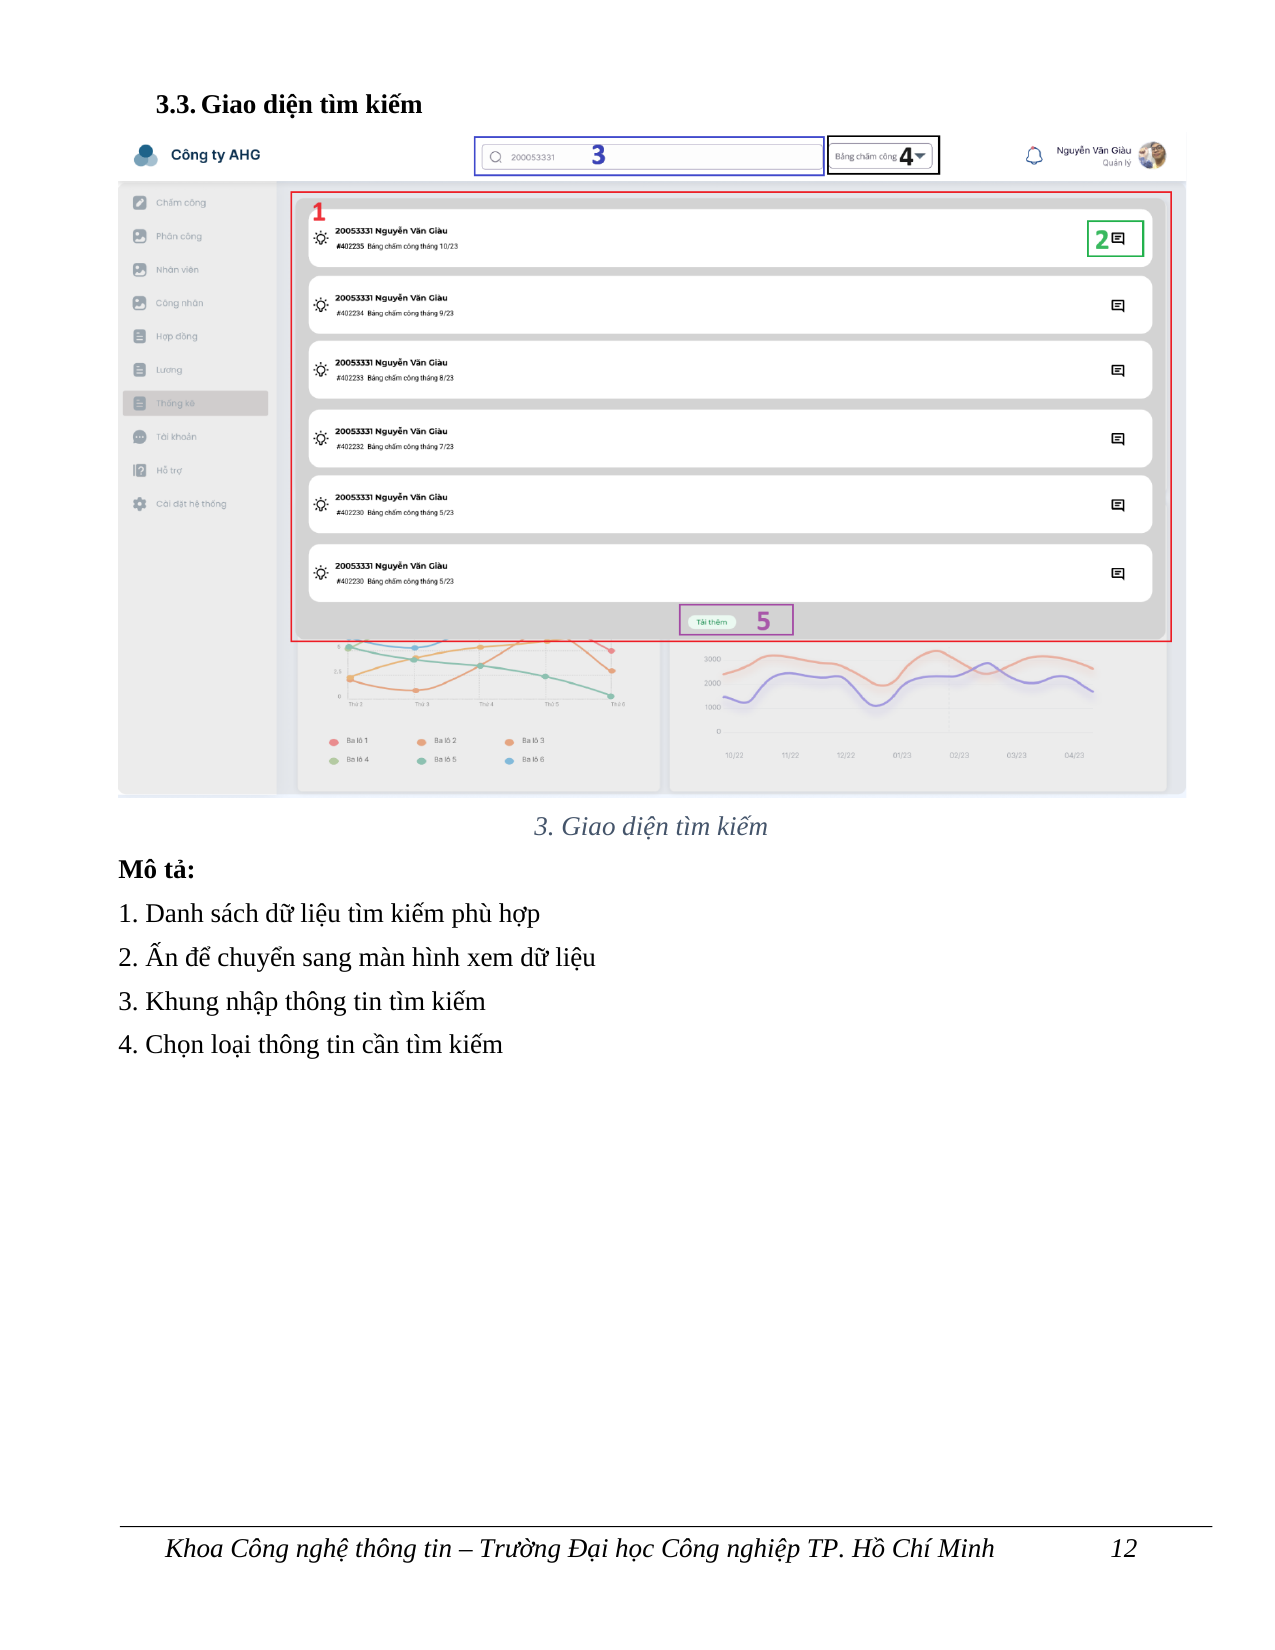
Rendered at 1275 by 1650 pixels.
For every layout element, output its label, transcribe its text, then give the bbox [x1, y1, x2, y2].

text Mô tả: [118, 854, 1186, 885]
text 3. Giao diện tìm kiếm [118, 810, 1186, 841]
text 4. Chọn loại thông tin cần tìm kiếm [118, 1028, 1186, 1059]
picture [118, 132, 1187, 798]
text 1. Danh sách dữ liệu tìm kiếm phù hợp [118, 897, 1186, 928]
text 2. Ấn để chuyển sang màn hình xem dữ liệu [118, 941, 1186, 972]
text 3. Khung nhập thông tin tìm kiếm [118, 984, 1186, 1016]
list Giao diện tìm kiếm [156, 89, 1186, 120]
